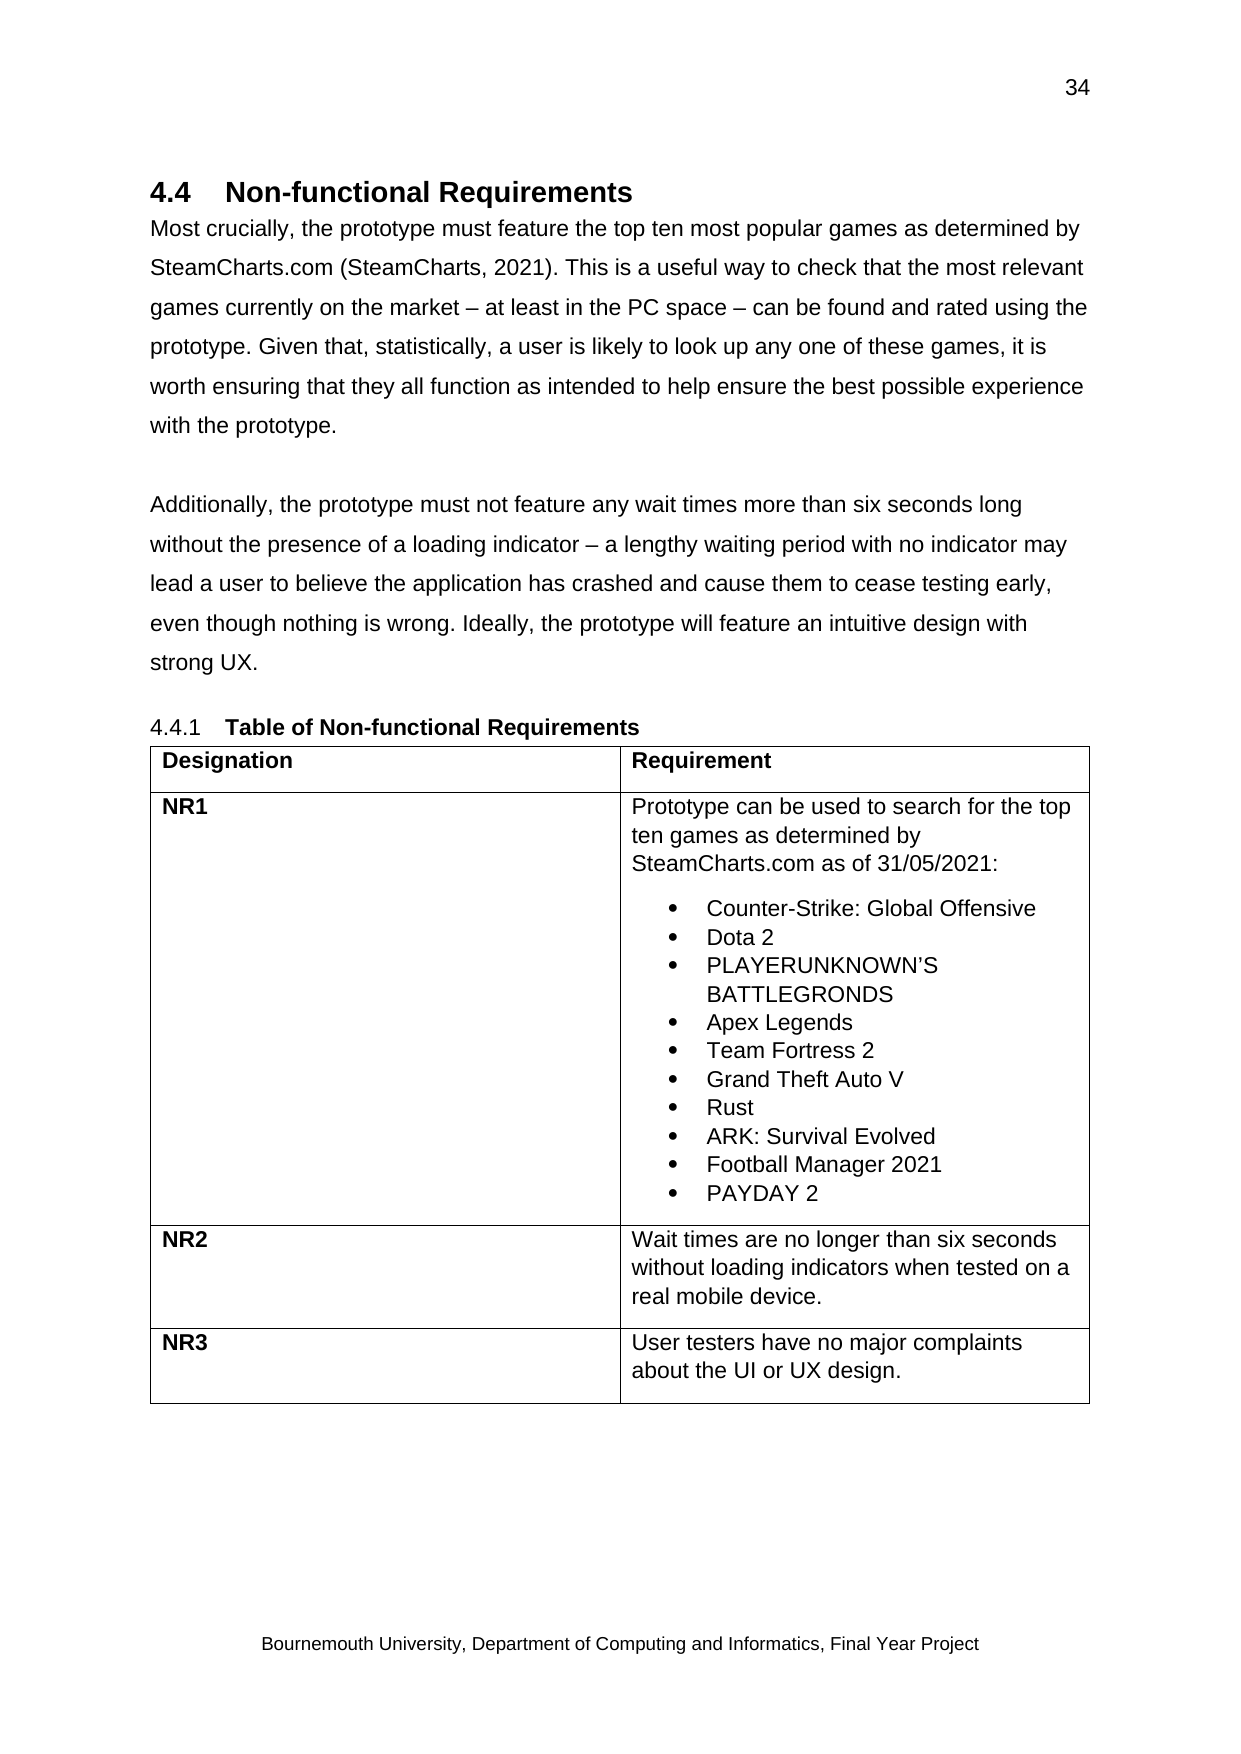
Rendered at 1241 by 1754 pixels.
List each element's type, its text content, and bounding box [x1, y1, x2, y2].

text Most crucially, the prototype must feature the top ten most popular games as determined by SteamCharts.com (SteamCharts, 2021). This is a useful way to check that the most relevant games currently on the market – at least in the PC space – can be found and rated using the prototype. Given that, statistically, a user is likely to look up any one of these games, it is worth ensuring that they all function as intended to help ensure the best possible experience with the prototype. [150, 215, 1090, 438]
table_header Designation [151, 747, 620, 792]
subtitle Table of Non-functional Requirements [150, 713, 1090, 740]
text Additionally, the prototype must not feature any wait times more than six seconds long without the presence of a loading indicator – a lengthy waiting period with no indicator may lead a user to believe the application has crashed and cause them to cease testing early, even though nothing is wrong. Ideally, the prototype will feature an intuitive design with strong UX. [150, 491, 1090, 675]
table_cell NR2 [151, 1226, 620, 1328]
table_cell Prototype can be used to search for the top ten games as determined by SteamCharts.com as of 31/05/2021: Counter-Strike: Global Offensive Dota 2 PLAYERUNKNOWN’S BATTLEGRONDS Apex Legends Team Fortress 2 Grand Theft Auto V Rust ARK: Survival Evolved Football Manager 2021 PAYDAY 2 [621, 793, 1089, 1225]
table_cell NR3 [151, 1329, 620, 1402]
table_cell User testers have no major complaints about the UI or UX design. [621, 1329, 1089, 1402]
table_cell Wait times are no longer than six seconds without loading indicators when tested on a real mobile device. [621, 1226, 1089, 1328]
table_cell NR1 [151, 793, 620, 1225]
subtitle Non-functional Requirements [150, 175, 1090, 208]
table_header Requirement [621, 747, 1089, 792]
